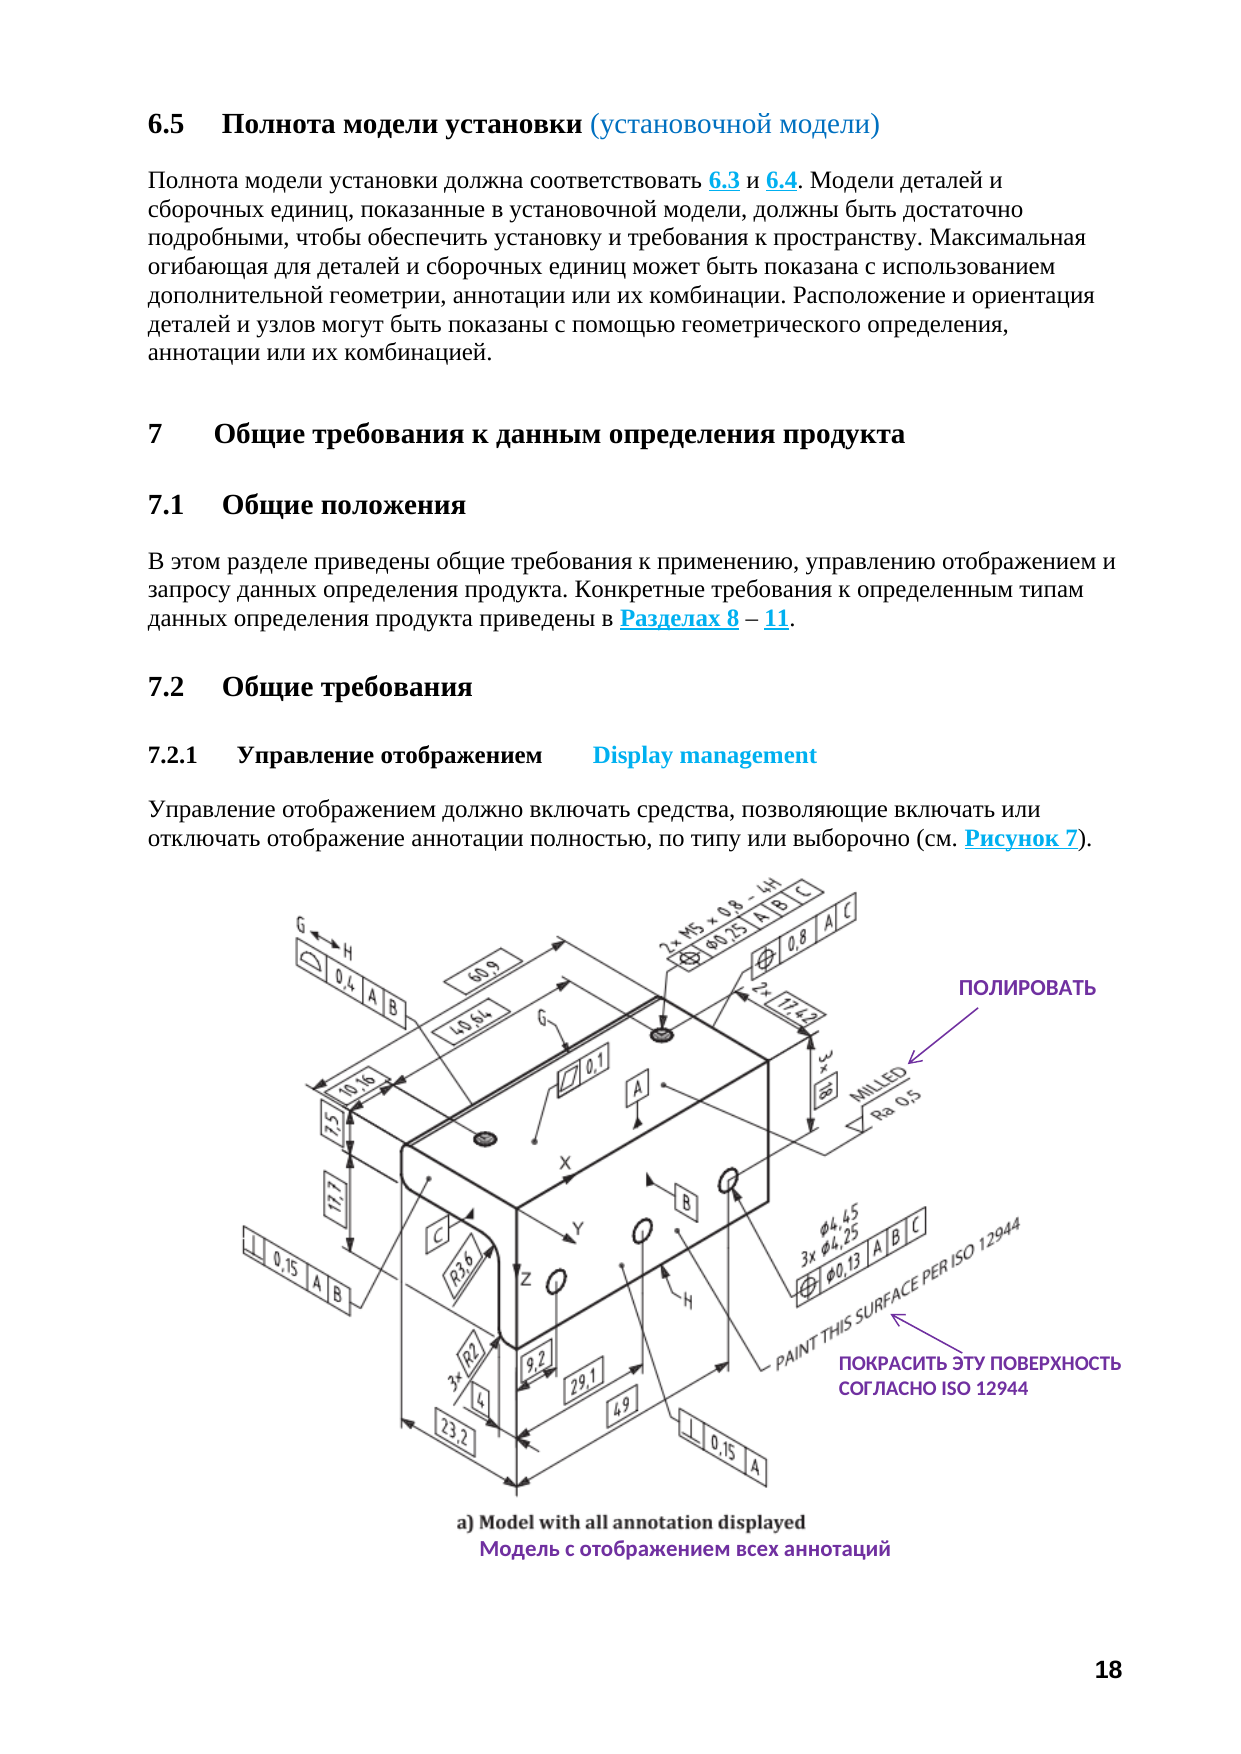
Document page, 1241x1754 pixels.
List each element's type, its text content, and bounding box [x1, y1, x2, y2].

picture [1034, 982, 1042, 993]
list 6.5 Полнота модели установки (установочной модели) [148, 106, 1122, 140]
list В этом разделе приведены общие требования к применению, управлению отображением и запросу данных определения продукта. Конкретные требования к определенным типам данных определения продукта приведены в Разделах 8 – 11. [148, 546, 1122, 632]
list 7 Общие требования к данным определения продукта [148, 416, 1122, 450]
list 7.2.1 Управление отображением Display management [148, 741, 1122, 769]
list 7.1 Общие положения [148, 487, 1122, 521]
picture [227, 876, 1043, 1593]
list 7.2 Общие требования [148, 669, 1122, 703]
list Полнота модели установки должна соответствовать 6.3 и 6.4. Модели деталей и сборочных единиц, показанные в установочной модели, должны быть достаточно подробными, чтобы обеспечить установку и требования к пространству. Максимальная огибающая для деталей и сборочных единиц может быть показана с использованием дополнительной геометрии, аннотации или их комбинации. Расположение и ориентация деталей и узлов могут быть показаны с помощью геометрического определения, аннотации или их комбинацией. [148, 165, 1122, 366]
list 18 [148, 1655, 1122, 1684]
list Управление отображением должно включать средства, позволяющие включать или отключать отображение аннотации полностью, по типу или выборочно (см. Рисунок 7). [148, 794, 1122, 852]
